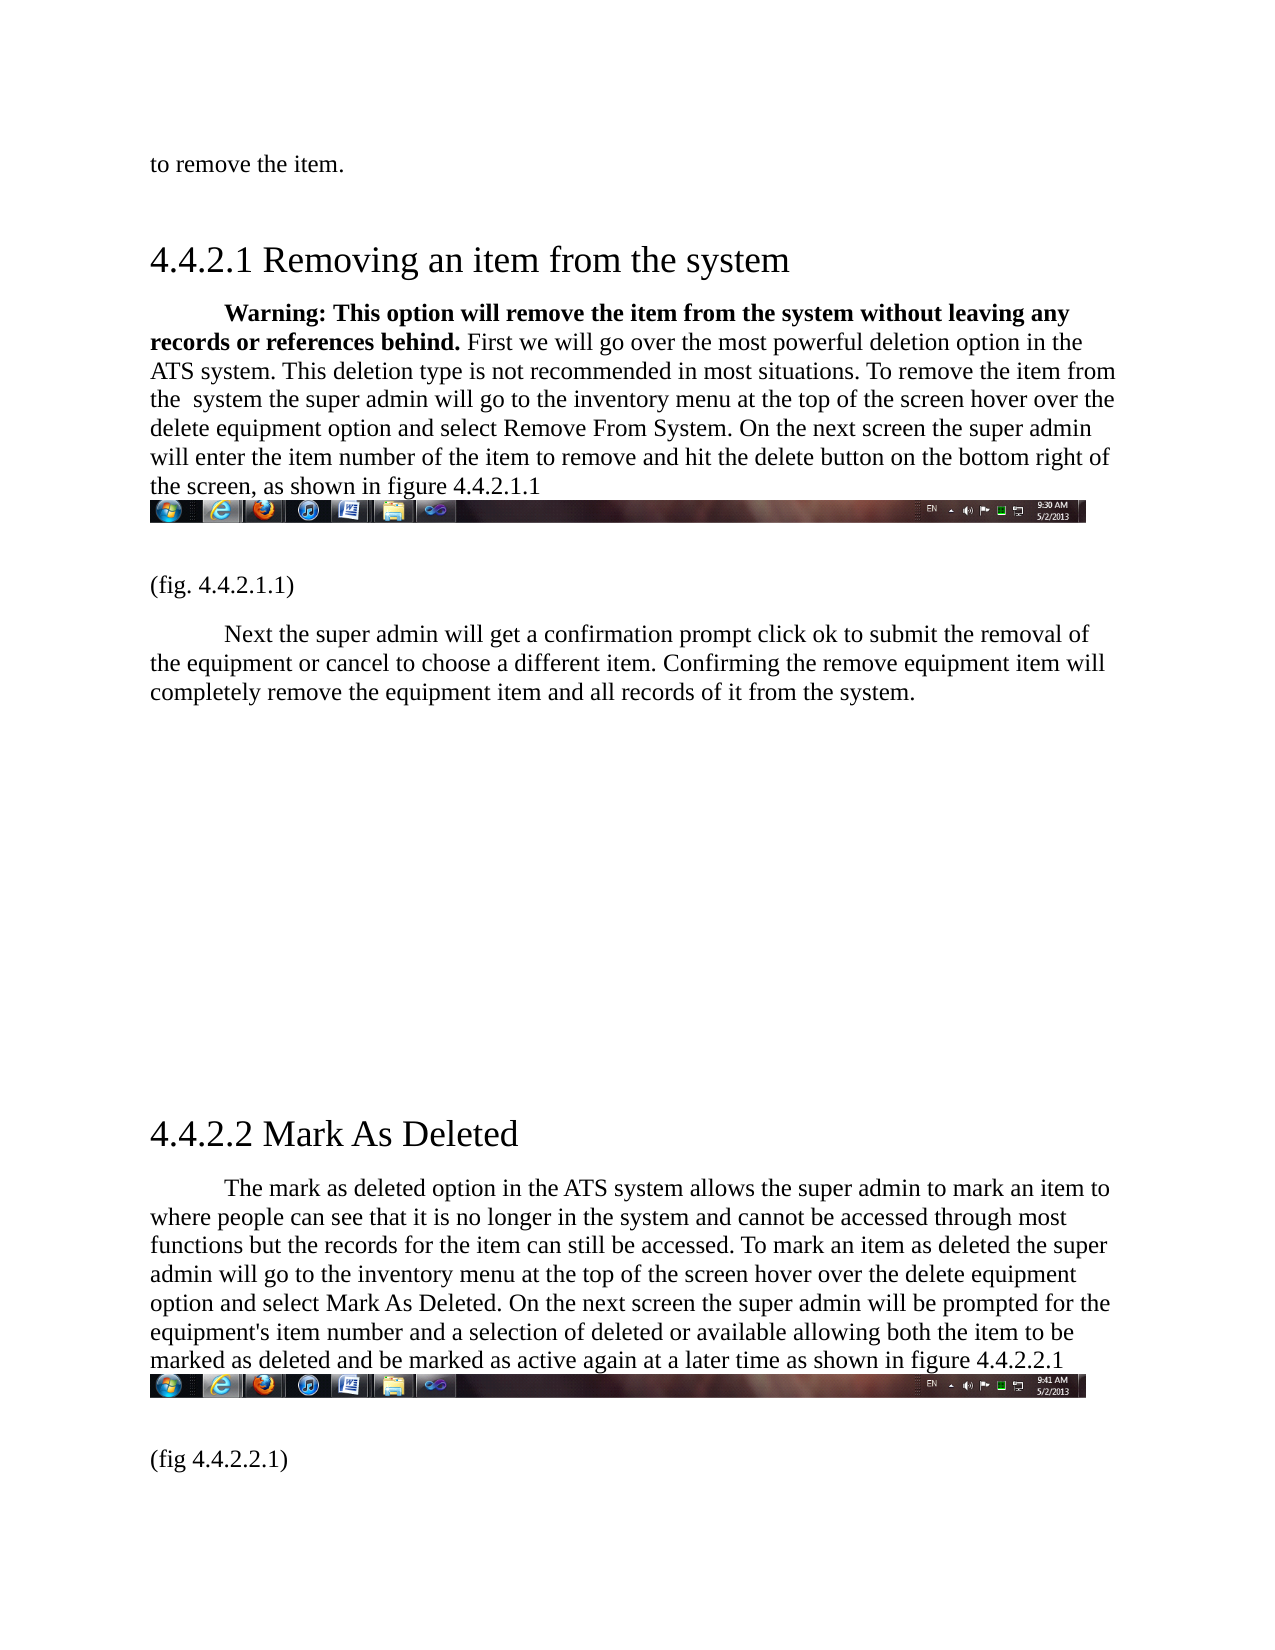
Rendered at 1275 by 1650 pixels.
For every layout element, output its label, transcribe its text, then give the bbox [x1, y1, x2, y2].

text The mark as deleted option in the ATS system allows the super admin to mark an item to where people can see that it is no longer in the system and cannot be accessed through most functions but the records for the item can still be accessed. To mark an item as deleted the super admin will go to the inventory menu at the top of the screen hover over the delete equipment option and select Mark As Deleted. On the next screen the super admin will be prompted for the equipment's item number and a selection of deleted or available allowing both the item to be marked as deleted and be marked as active again at a later time as shown in figure 4.4.2.2.1 [150, 1173, 1125, 1374]
text (fig. 4.4.2.1.1) [150, 570, 1125, 599]
text 4.4.2.2 Mark As Deleted [150, 1124, 1125, 1152]
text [150, 150, 1125, 179]
text Next the super admin will get a confirmation prompt click ok to submit the removal of the equipment or cancel to choose a different item. Confirming the remove equipment item will completely remove the equipment item and all records of it from the system. [150, 620, 1125, 706]
text 4.4.2.1 Removing an item from the system [150, 249, 1125, 278]
text Warning: This option will remove the item from the system without leaving any records or references behind. First we will go over the most powerful deletion option in the ATS system. This deletion type is not recommended in most situations. To remove the item from the system the super admin will go to the inventory menu at the top of the screen hover over the delete equipment option and select Remove From System. On the next screen the super admin will enter the item number of the item to remove and hit the delete button on the bottom right of the screen, as shown in figure 4.4.2.1.1 [150, 299, 1125, 500]
text (fig 4.4.2.2.1) [150, 1445, 1125, 1474]
